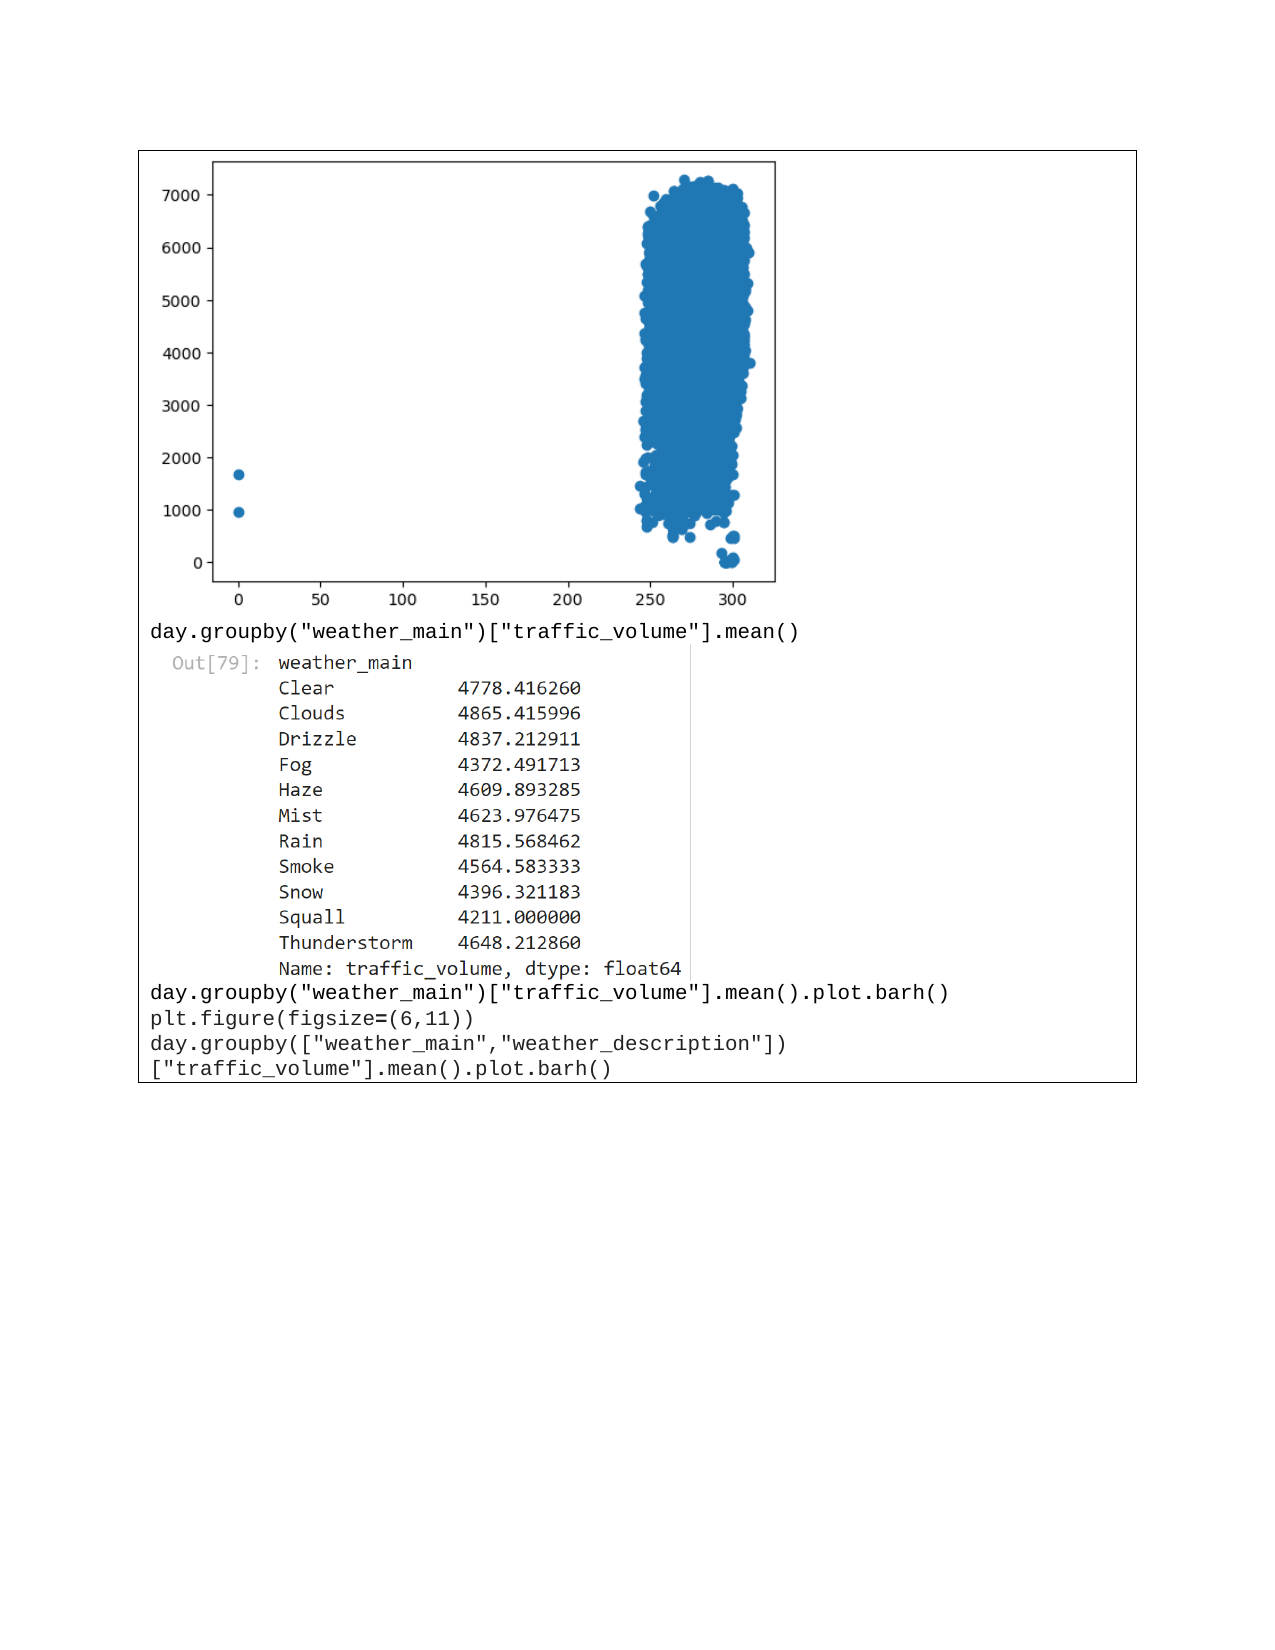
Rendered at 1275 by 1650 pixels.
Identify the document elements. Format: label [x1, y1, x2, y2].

picture [150, 644, 691, 981]
table_cell [139, 151, 1136, 1082]
picture [150, 151, 786, 620]
